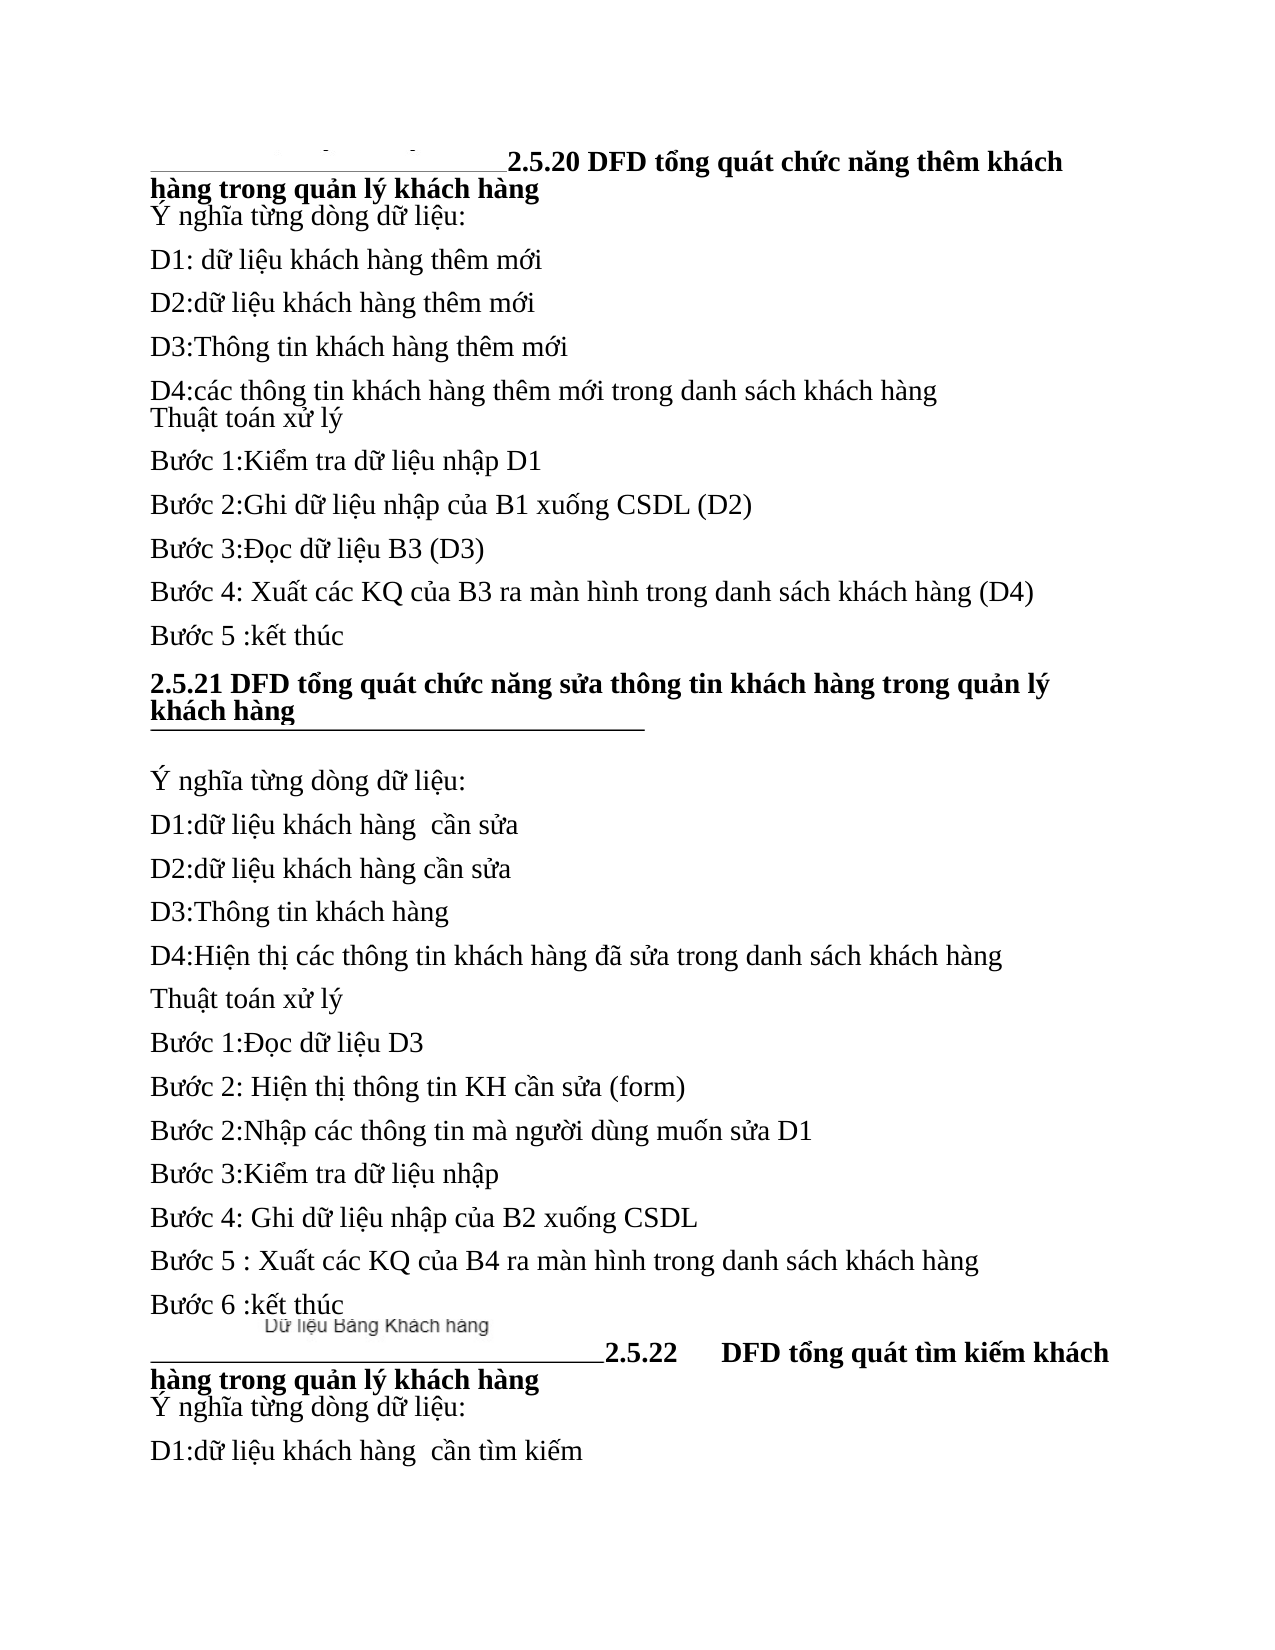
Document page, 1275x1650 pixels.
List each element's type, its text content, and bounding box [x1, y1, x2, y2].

text Bước 4: Xuất các KQ của B3 ra màn hình trong danh sách khách hàng (D4) [150, 580, 1125, 607]
text Bước 4: Ghi dữ liệu nhập của B2 xuống CSDL [150, 1206, 1125, 1233]
text Bước 6 :kết thúc [150, 1293, 1125, 1320]
text Ý nghĩa từng dòng dữ liệu: [150, 1395, 1125, 1422]
text Bước 5 :kết thúc [150, 624, 1125, 651]
text D1:dữ liệu khách hàng cần tìm kiếm [150, 1438, 1125, 1465]
text Bước 3:Kiểm tra dữ liệu nhập [150, 1162, 1125, 1189]
text Bước 5 : Xuất các KQ của B4 ra màn hình trong danh sách khách hàng [150, 1249, 1125, 1276]
text D2:dữ liệu khách hàng cần sửa [150, 856, 1125, 883]
text Bước 2:Ghi dữ liệu nhập của B1 xuống CSDL (D2) [150, 493, 1125, 520]
text D2:dữ liệu khách hàng thêm mới [150, 291, 1125, 318]
text 2.5.20 DFD tổng quát chức năng thêm khách hàng trong quản lý khách hàng [150, 150, 1125, 204]
text Thuật toán xử lý [150, 987, 1125, 1014]
text Bước 2:Nhập các thông tin mà người dùng muốn sửa D1 [150, 1118, 1125, 1145]
text Bước 2: Hiện thị thông tin KH cần sửa (form) [150, 1075, 1125, 1102]
text Ý nghĩa từng dòng dữ liệu: [150, 769, 1125, 796]
text Ý nghĩa từng dòng dữ liệu: [150, 204, 1125, 231]
text Bước 3:Đọc dữ liệu B3 (D3) [150, 536, 1125, 563]
text Bước 1:Kiểm tra dữ liệu nhập D1 [150, 449, 1125, 476]
text Bước 1:Đọc dữ liệu D3 [150, 1031, 1125, 1058]
text 2.5.21 DFD tổng quát chức năng sửa thông tin khách hàng trong quản lý khách hàng [150, 672, 1125, 726]
text 2.5.22 DFD tổng quát tìm kiếm khách hàng trong quản lý khách hàng [150, 1341, 1125, 1395]
text D3:Thông tin khách hàng thêm mới [150, 335, 1125, 362]
text D1: dữ liệu khách hàng thêm mới [150, 248, 1125, 274]
text D4:các thông tin khách hàng thêm mới trong danh sách khách hàng Thuật toán xử lý [150, 378, 1125, 432]
text D4:Hiện thị các thông tin khách hàng đã sửa trong danh sách khách hàng [150, 944, 1125, 971]
text D3:Thông tin khách hàng [150, 900, 1125, 927]
text D1:dữ liệu khách hàng cần sửa [150, 813, 1125, 840]
